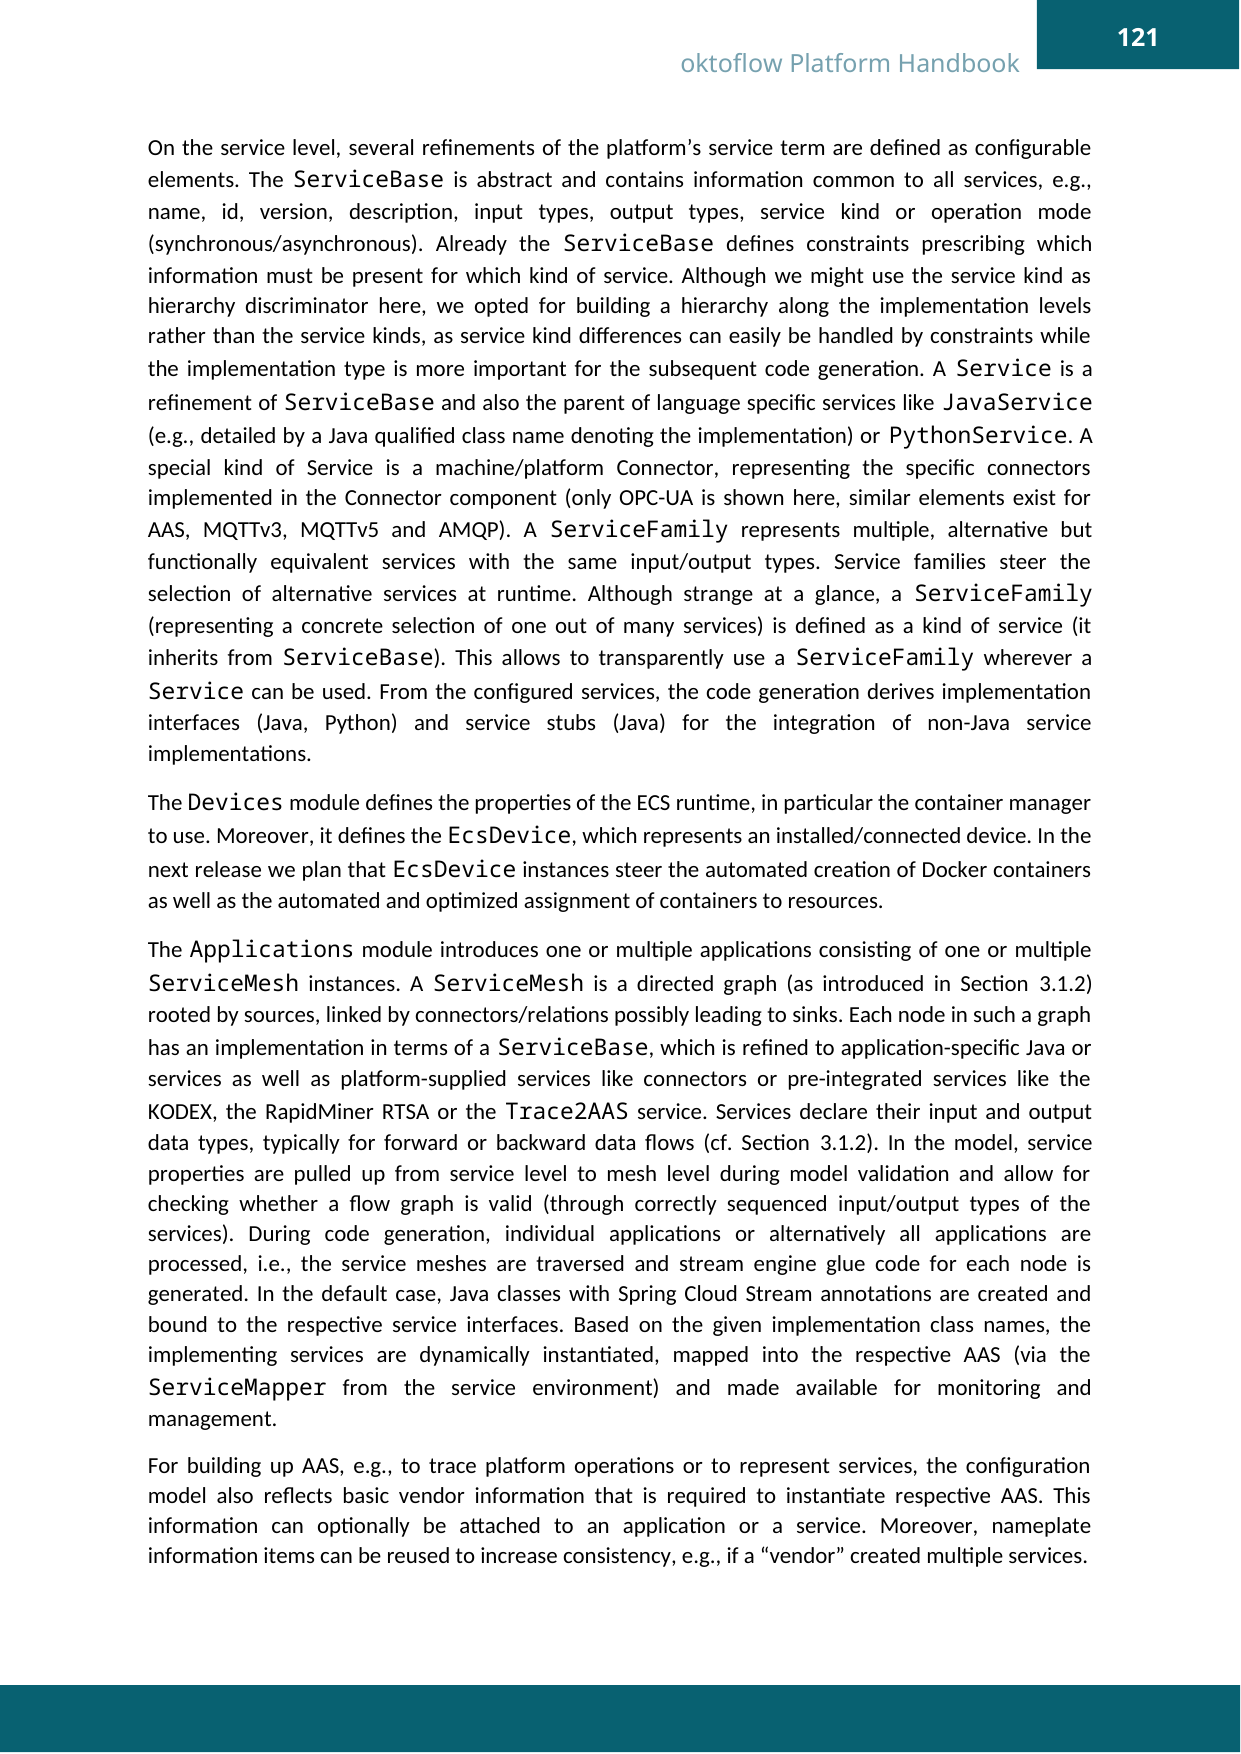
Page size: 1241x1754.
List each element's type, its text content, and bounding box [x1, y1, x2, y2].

text For building up AAS, e.g., to trace platform operations or to represent services, the configuration model also reflects basic vendor information that is required to instantiate respective AAS. This information can optionally be attached to an application or a service. Moreover, nameplate information items can be reused to increase consistency, e.g., if a “vendor” created multiple services. [148, 1451, 1093, 1569]
text The Devices module defines the properties of the ECS runtime, in particular the container manager to use. Moreover, it defines the EcsDevice, which represents an installed/connected device. In the next release we plan that EcsDevice instances steer the automated creation of Docker containers as well as the automated and optimized assignment of containers to resources. [148, 786, 1093, 914]
text On the service level, several refinements of the platform’s service term are defined as configurable elements. The ServiceBase is abstract and contains information common to all services, e.g., name, id, version, description, input types, output types, service kind or operation mode (synchronous/asynchronous). Already the ServiceBase defines constraints prescribing which information must be present for which kind of service. Although we might use the service kind as hierarchy discriminator here, we opted for building a hierarchy along the implementation levels rather than the service kinds, as service kind differences can easily be handled by constraints while the implementation type is more important for the subsequent code generation. A Service is a refinement of ServiceBase and also the parent of language specific services like JavaService (e.g., detailed by a Java qualified class name denoting the implementation) or PythonService. A special kind of Service is a machine/platform Connector, representing the specific connectors implemented in the Connector component (only OPC-UA is shown here, similar elements exist for AAS, MQTTv3, MQTTv5 and AMQP). A ServiceFamily represents multiple, alternative but functionally equivalent services with the same input/output types. Service families steer the selection of alternative services at runtime. Although strange at a glance, a ServiceFamily (representing a concrete selection of one out of many services) is defined as a kind of service (it inherits from ServiceBase). This allows to transparently use a ServiceFamily wherever a Service can be used. From the configured services, the code generation derives implementation interfaces (Java, Python) and service stubs (Java) for the integration of non-Java service implementations. [148, 133, 1093, 767]
text The Applications module introduces one or multiple applications consisting of one or multiple ServiceMesh instances. A ServiceMesh is a directed graph (as introduced in Section 3.1.2) rooted by sources, linked by connectors/relations possibly leading to sinks. Each node in such a graph has an implementation in terms of a ServiceBase, which is refined to application-specific Java or services as well as platform-supplied services like connectors or pre-integrated services like the KODEX, the RapidMiner RTSA or the Trace2AAS service. Services declare their input and output data types, typically for forward or backward data flows (cf. Section 3.1.2). In the model, service properties are pulled up from service level to mesh level during model validation and allow for checking whether a flow graph is valid (through correctly sequenced input/output types of the services). During code generation, individual applications or alternatively all applications are processed, i.e., the service meshes are traversed and stream engine glue code for each node is generated. In the default case, Java classes with Spring Cloud Stream annotations are created and bound to the respective service interfaces. Based on the given implementation class names, the implementing services are dynamically instantiated, mapped into the respective AAS (via the ServiceMapper from the service environment) and made available for monitoring and management. [148, 933, 1093, 1432]
